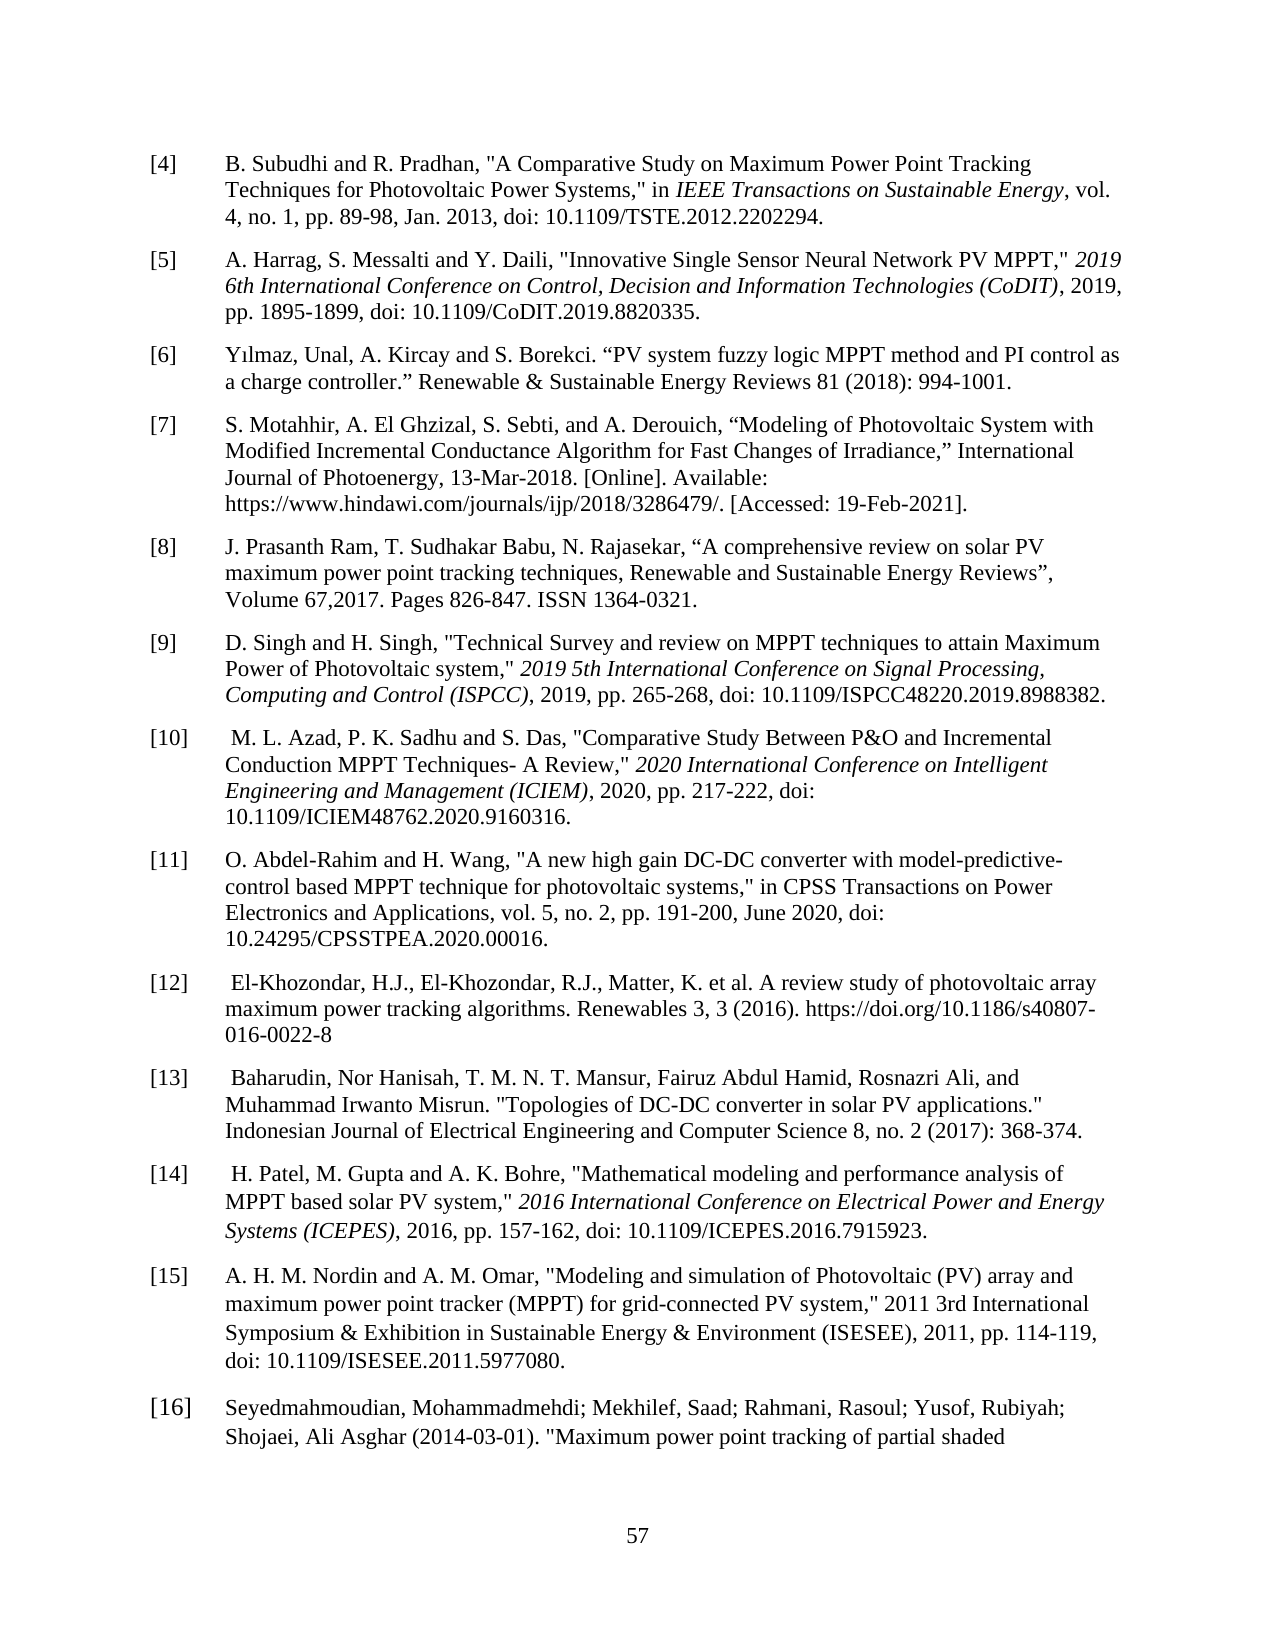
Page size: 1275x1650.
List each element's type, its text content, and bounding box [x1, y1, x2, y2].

text [13] Baharudin, Nor Hanisah, T. M. N. T. Mansur, Fairuz Abdul Hamid, Rosnazri Ali, and Muhammad Irwanto Misrun. "Topologies of DC-DC converter in solar PV applications." Indonesian Journal of Electrical Engineering and Computer Science 8, no. 2 (2017): 368-374. [150, 1064, 1125, 1143]
text [5] A. Harrag, S. Messalti and Y. Daili, "Innovative Single Sensor Neural Network PV MPPT," 2019 6th International Conference on Control, Decision and Information Technologies (CoDIT), 2019, pp. 1895-1899, doi: 10.1109/CoDIT.2019.8820335. [150, 246, 1125, 325]
text [8] J. Prasanth Ram, T. Sudhakar Babu, N. Rajasekar, “A comprehensive review on solar PV maximum power point tracking techniques, Renewable and Sustainable Energy Reviews”, Volume 67,2017. Pages 826-847. ISSN 1364-0321. [150, 533, 1125, 612]
text [15] A. H. M. Nordin and A. M. Omar, "Modeling and simulation of Photovoltaic (PV) array and maximum power point tracker (MPPT) for grid-connected PV system," 2011 3rd International Symposium & Exhibition in Sustainable Energy & Environment (ISESEE), 2011, pp. 114-119, doi: 10.1109/ISESEE.2011.5977080. [150, 1262, 1125, 1374]
text [6] Yılmaz, Unal, A. Kircay and S. Borekci. “PV system fuzzy logic MPPT method and PI control as a charge controller.” Renewable & Sustainable Energy Reviews 81 (2018): 994-1001. [150, 341, 1125, 394]
text [7] S. Motahhir, A. El Ghzizal, S. Sebti, and A. Derouich, “Modeling of Photovoltaic System with Modified Incremental Conductance Algorithm for Fast Changes of Irradiance,” International Journal of Photoenergy, 13-Mar-2018. [Online]. Available: https://www.hindawi.com/journals/ijp/2018/3286479/. [Accessed: 19-Feb-2021]. [150, 411, 1125, 516]
text [14] H. Patel, M. Gupta and A. K. Bohre, "Mathematical modeling and performance analysis of MPPT based solar PV system," 2016 International Conference on Electrical Power and Energy Systems (ICEPES), 2016, pp. 157-162, doi: 10.1109/ICEPES.2016.7915923. [150, 1160, 1125, 1243]
text [10] M. L. Azad, P. K. Sadhu and S. Das, "Comparative Study Between P&O and Incremental Conduction MPPT Techniques- A Review," 2020 International Conference on Intelligent Engineering and Management (ICIEM), 2020, pp. 217-222, doi: 10.1109/ICIEM48762.2020.9160316. [150, 724, 1125, 830]
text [150, 1392, 1125, 1449]
text [9] D. Singh and H. Singh, "Technical Survey and review on MPPT techniques to attain Maximum Power of Photovoltaic system," 2019 5th International Conference on Signal Processing, Computing and Control (ISPCC), 2019, pp. 265-268, doi: 10.1109/ISPCC48220.2019.8988382. [150, 629, 1125, 708]
text [11] O. Abdel-Rahim and H. Wang, "A new high gain DC-DC converter with model-predictive-control based MPPT technique for photovoltaic systems," in CPSS Transactions on Power Electronics and Applications, vol. 5, no. 2, pp. 191-200, June 2020, doi: 10.24295/CPSSTPEA.2020.00016. [150, 846, 1125, 952]
text [4] B. Subudhi and R. Pradhan, "A Comparative Study on Maximum Power Point Tracking Techniques for Photovoltaic Power Systems," in IEEE Transactions on Sustainable Energy, vol. 4, no. 1, pp. 89-98, Jan. 2013, doi: 10.1109/TSTE.2012.2202294. [150, 150, 1125, 229]
text [12] El-Khozondar, H.J., El-Khozondar, R.J., Matter, K. et al. A review study of photovoltaic array maximum power tracking algorithms. Renewables 3, 3 (2016). https://doi.org/10.1186/s40807-016-0022-8 [150, 968, 1125, 1048]
